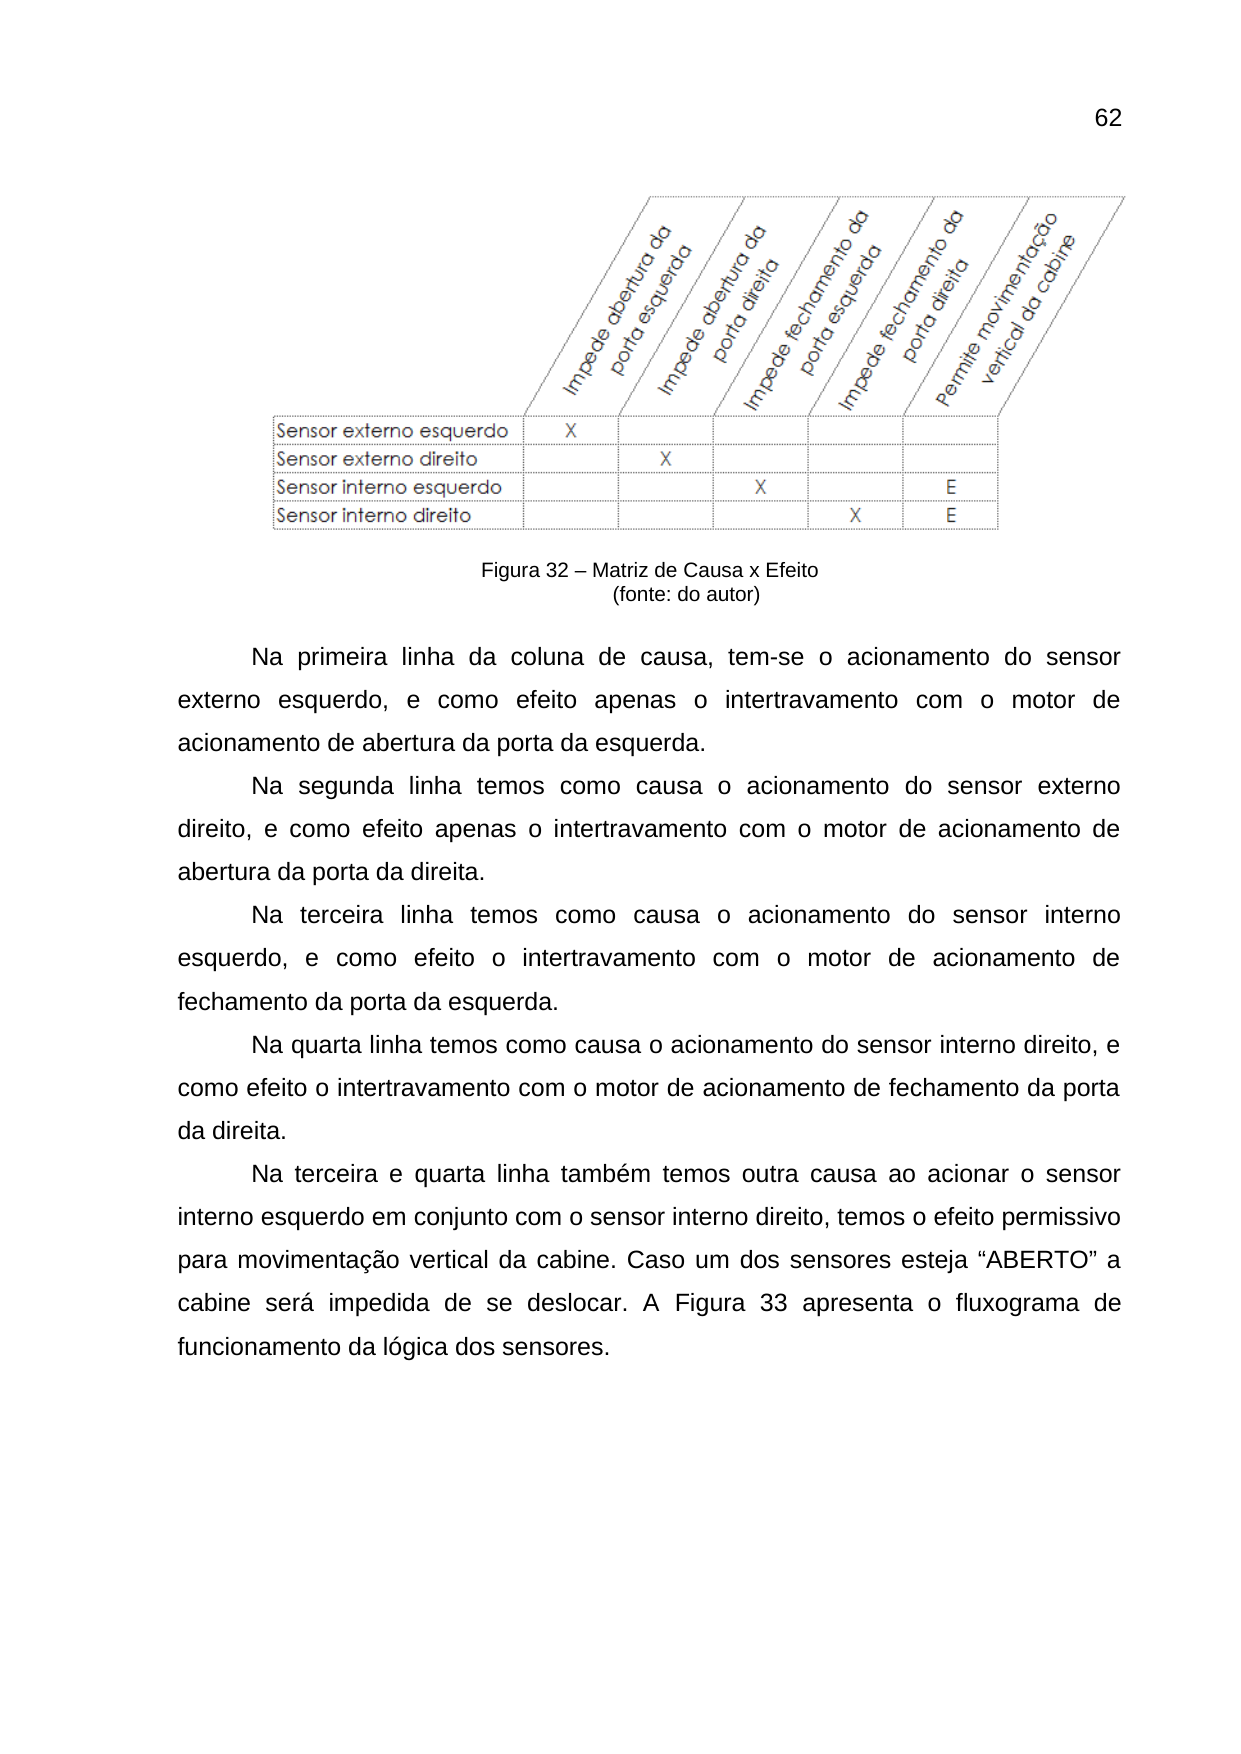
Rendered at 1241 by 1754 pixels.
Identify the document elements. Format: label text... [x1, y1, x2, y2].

text Na terceira e quarta linha também temos outra causa ao acionar o sensor interno esquerdo em conjunto com o sensor interno direito, temos o efeito permissivo para movimentação vertical da cabine. Caso um dos sensores esteja “ABERTO” a cabine será impedida de se deslocar. A Figura 33 apresenta o fluxograma de funcionamento da lógica dos sensores. [177, 1159, 1122, 1360]
text Figura 32 – Matriz de Causa x Efeito [177, 558, 1122, 582]
text (fonte: do autor) [177, 582, 1122, 606]
text Na terceira linha temos como causa o acionamento do sensor interno esquerdo, e como efeito o intertravamento com o motor de acionamento de fechamento da porta da esquerda. [177, 900, 1122, 1015]
text Na segunda linha temos como causa o acionamento do sensor externo direito, e como efeito apenas o intertravamento com o motor de acionamento de abertura da porta da direita. [177, 771, 1122, 886]
text Na quarta linha temos como causa o acionamento do sensor interno direito, e como efeito o intertravamento com o motor de acionamento de fechamento da porta da direita. [177, 1029, 1122, 1144]
picture [251, 177, 1137, 544]
text Na primeira linha da coluna de causa, tem-se o acionamento do sensor externo esquerdo, e como efeito apenas o intertravamento com o motor de acionamento de abertura da porta da esquerda. [177, 641, 1122, 756]
